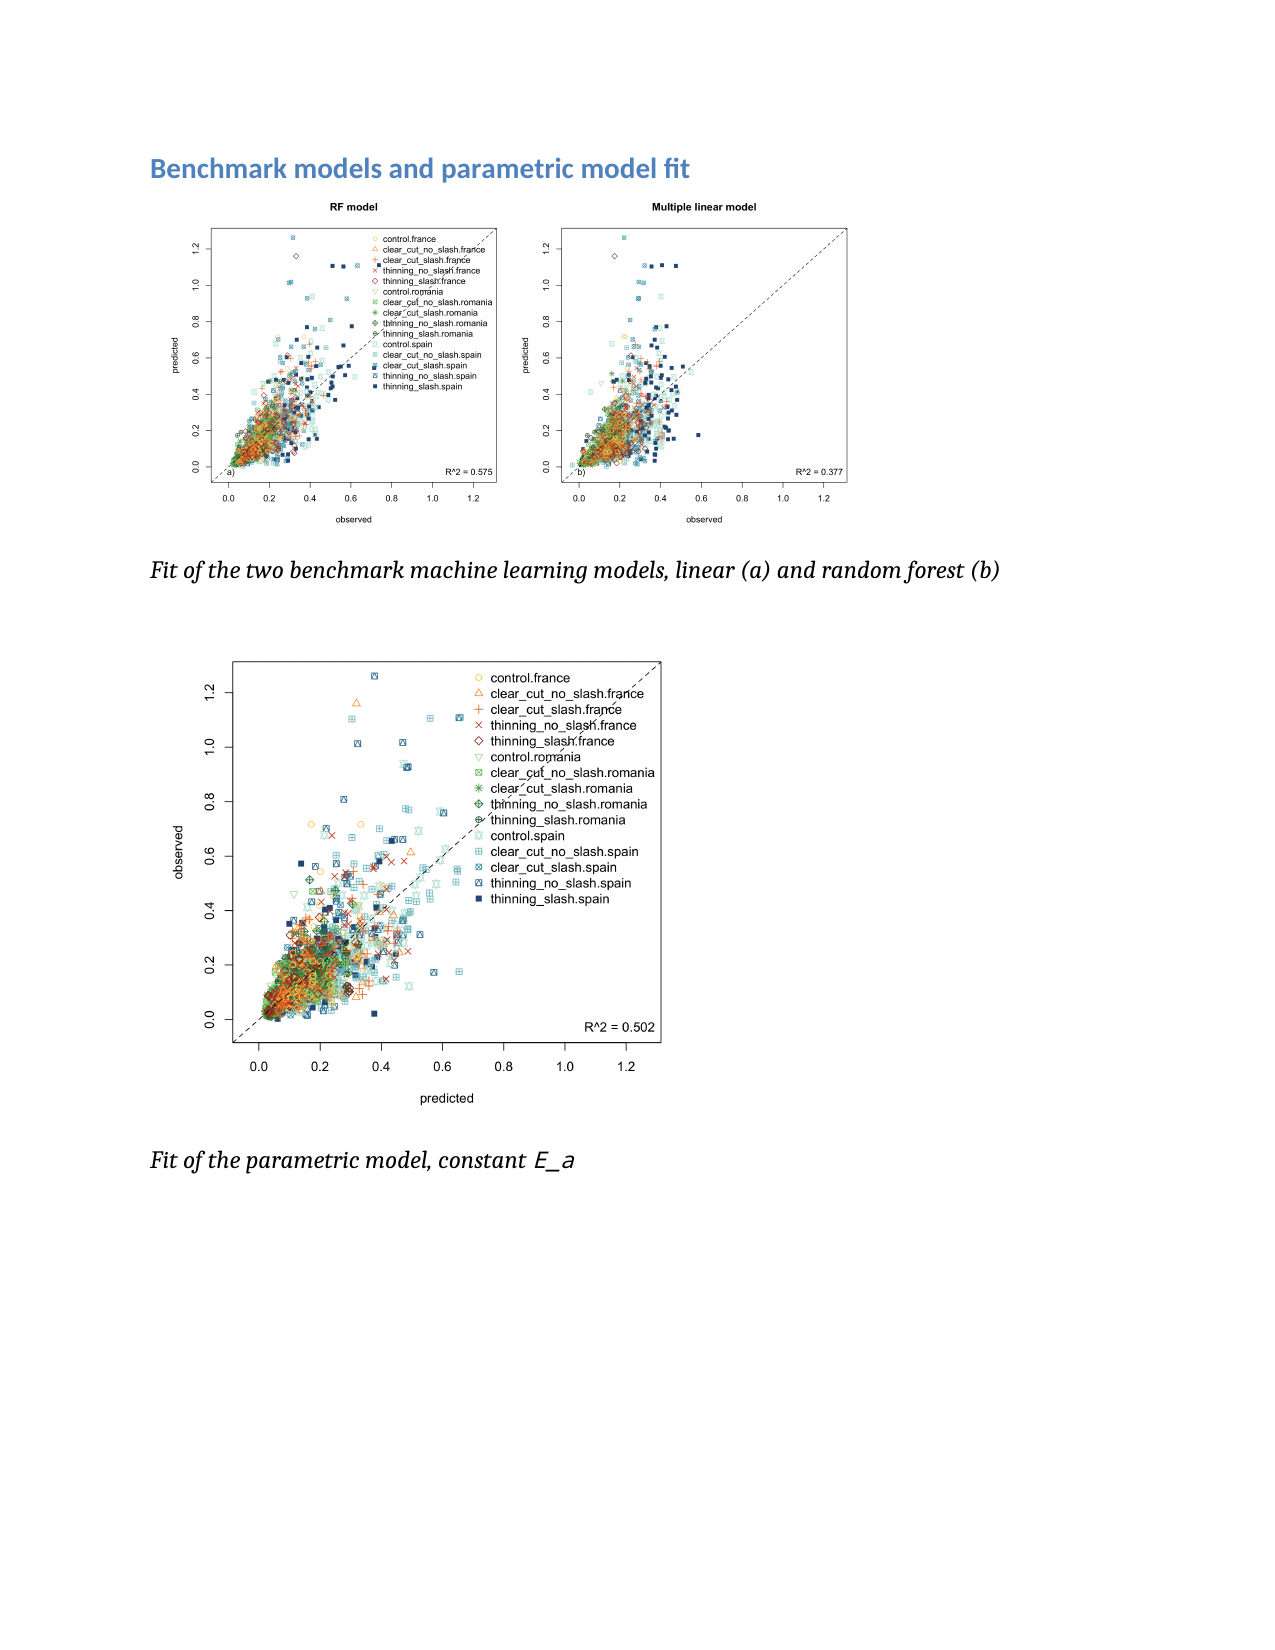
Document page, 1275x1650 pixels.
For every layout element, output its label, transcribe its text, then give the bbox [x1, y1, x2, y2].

picture [168, 597, 694, 1123]
text Fit of the two benchmark machine learning models, linear (a) and random forest (b) [150, 556, 1125, 585]
picture [168, 185, 869, 536]
text Fit of the parametric model, constant E_a [150, 1143, 1125, 1175]
subtitle Benchmark models and parametric model fit [150, 150, 1125, 186]
